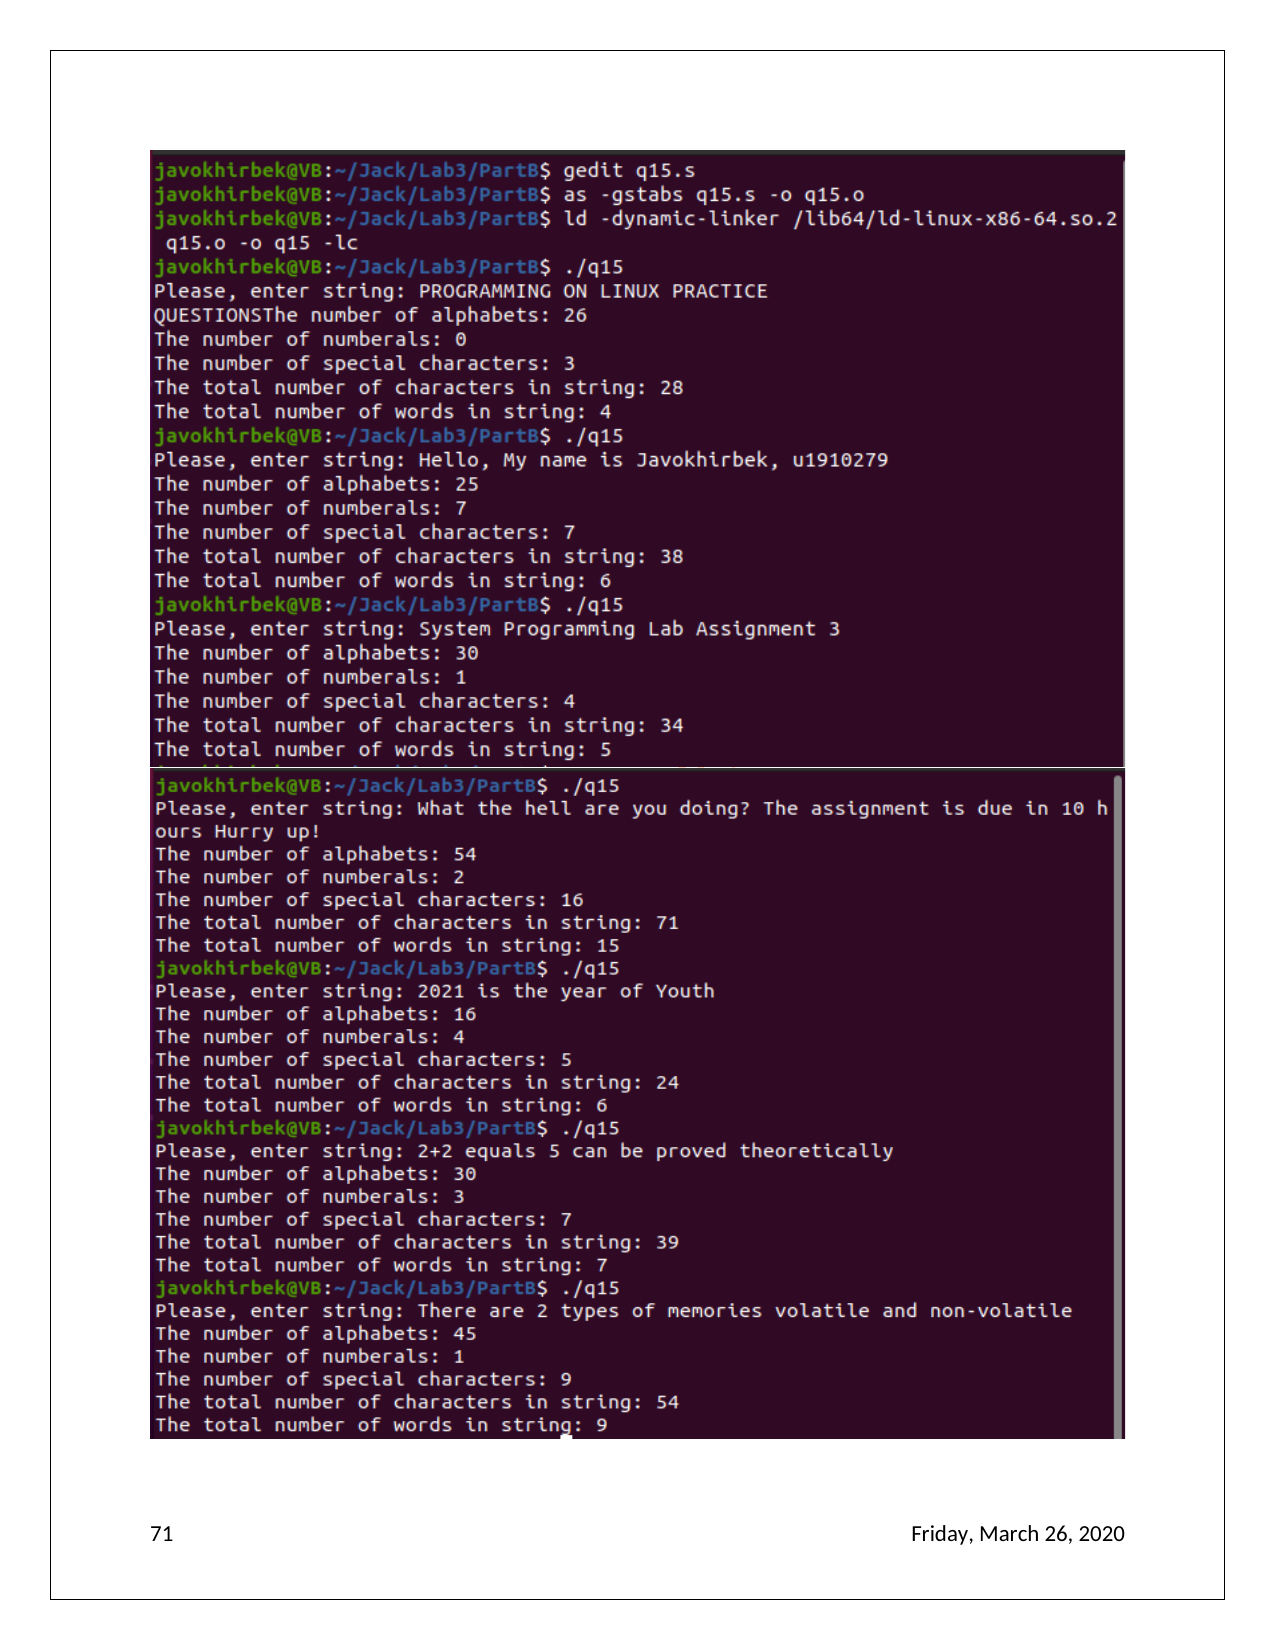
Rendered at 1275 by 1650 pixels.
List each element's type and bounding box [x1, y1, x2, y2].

picture [150, 768, 1125, 1439]
picture [150, 150, 1125, 767]
